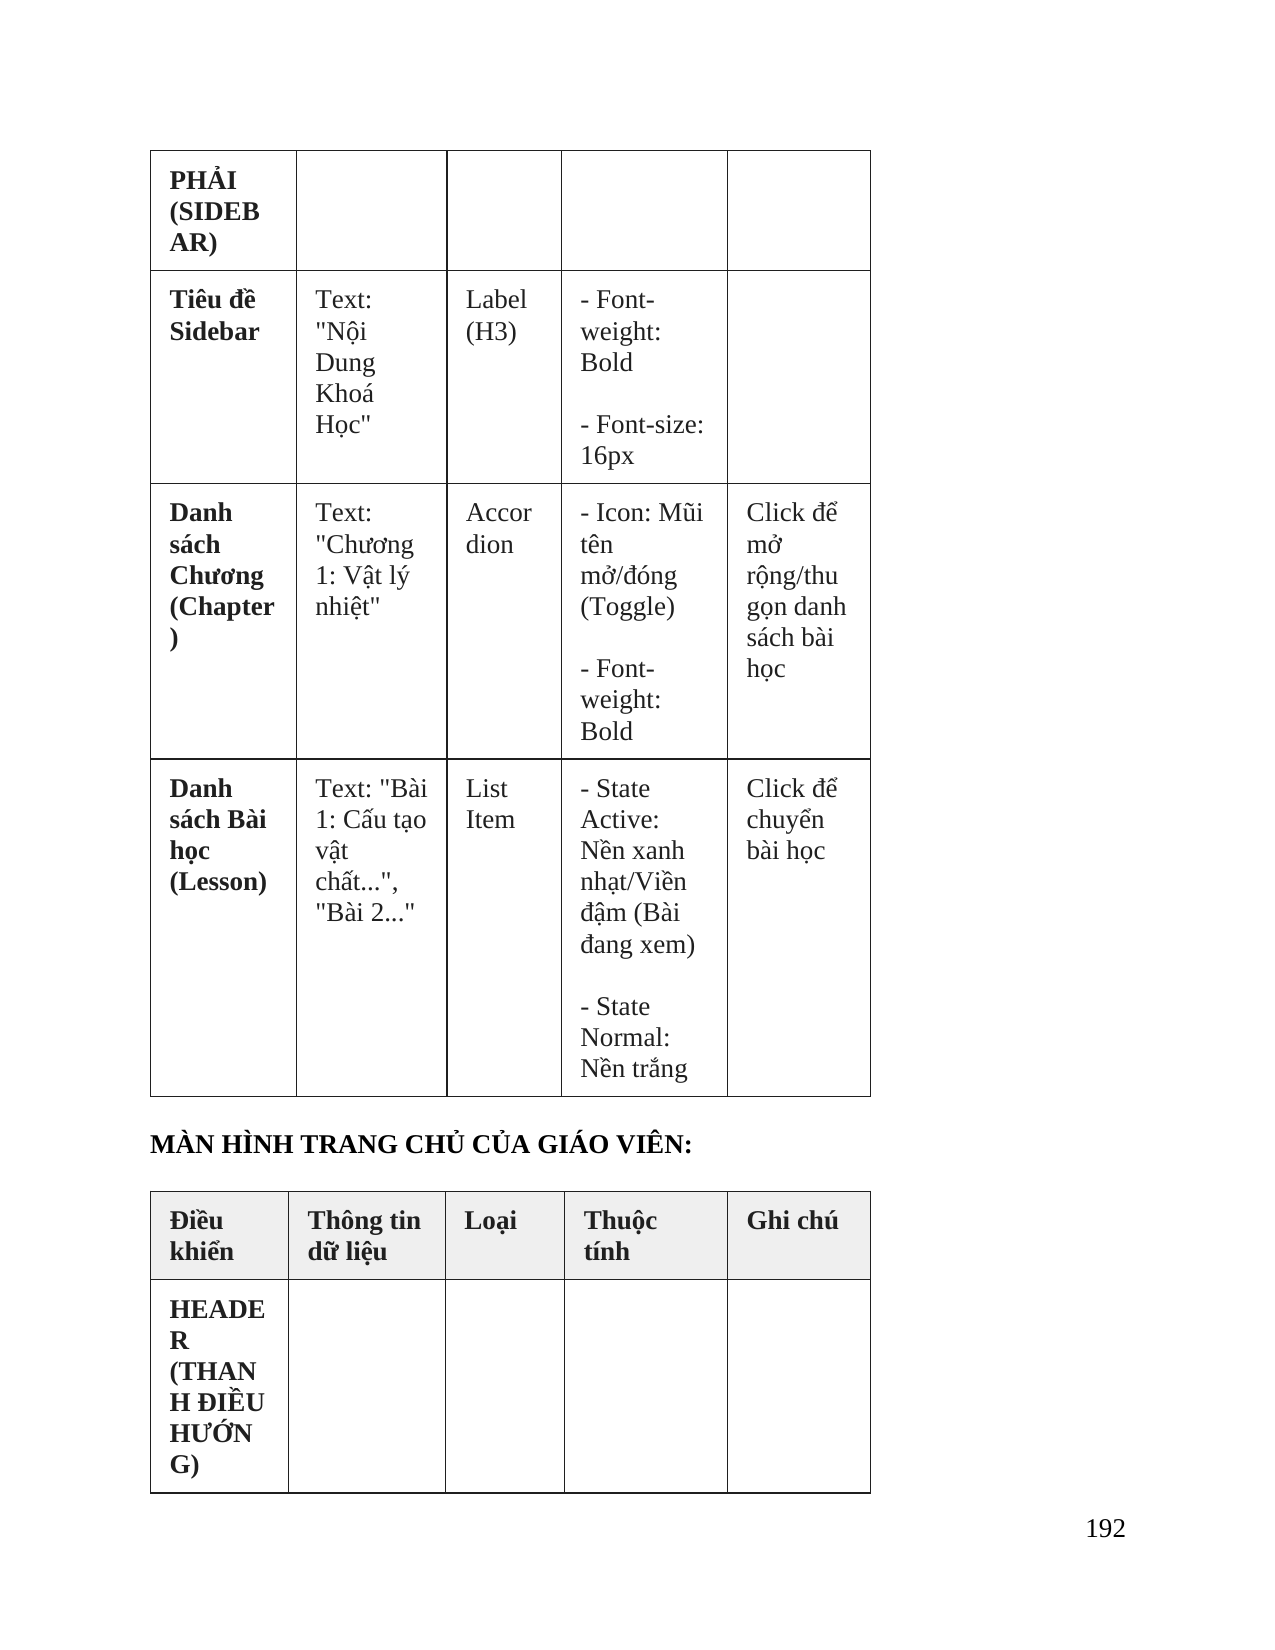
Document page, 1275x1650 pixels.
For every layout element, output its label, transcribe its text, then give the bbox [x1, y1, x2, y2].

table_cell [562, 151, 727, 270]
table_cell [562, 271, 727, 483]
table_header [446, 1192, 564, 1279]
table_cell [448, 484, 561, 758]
text MÀN HÌNH TRANG CHỦ CỦA GIÁO VIÊN: [150, 1128, 1125, 1159]
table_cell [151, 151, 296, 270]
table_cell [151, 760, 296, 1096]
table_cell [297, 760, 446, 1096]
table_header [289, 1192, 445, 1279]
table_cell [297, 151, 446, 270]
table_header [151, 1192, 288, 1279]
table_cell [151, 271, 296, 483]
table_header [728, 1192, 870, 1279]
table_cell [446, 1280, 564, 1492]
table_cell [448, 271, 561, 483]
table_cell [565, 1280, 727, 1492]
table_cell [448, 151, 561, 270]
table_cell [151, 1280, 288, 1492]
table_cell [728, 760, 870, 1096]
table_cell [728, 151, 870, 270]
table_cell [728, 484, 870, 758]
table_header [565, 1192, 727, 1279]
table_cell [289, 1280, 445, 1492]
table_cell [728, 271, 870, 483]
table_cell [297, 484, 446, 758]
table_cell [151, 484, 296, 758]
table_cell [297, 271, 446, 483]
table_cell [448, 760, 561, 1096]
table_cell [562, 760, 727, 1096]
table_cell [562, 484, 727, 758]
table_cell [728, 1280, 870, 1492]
